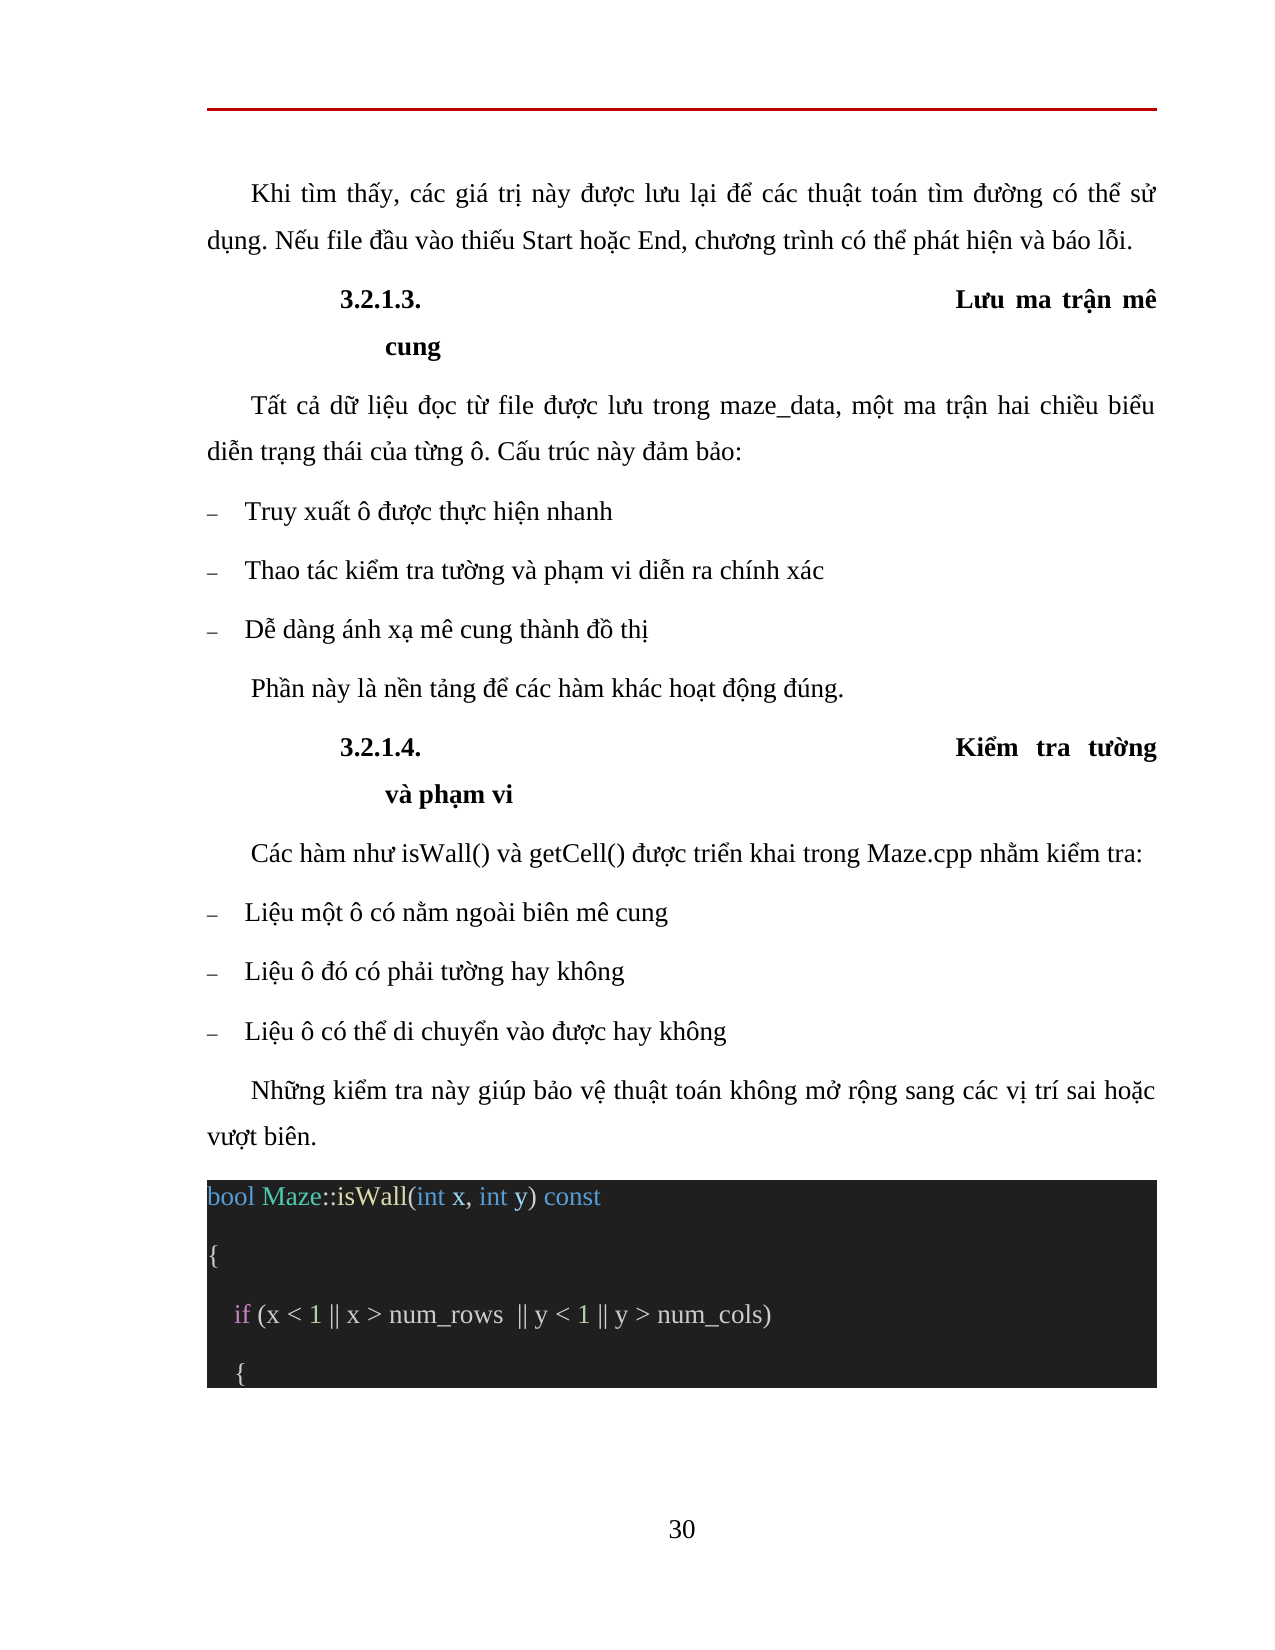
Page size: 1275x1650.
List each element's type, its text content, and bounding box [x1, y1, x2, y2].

list Liệu ô có thể di chuyển vào được hay không [207, 1015, 1157, 1046]
list Liệu một ô có nằm ngoài biên mê cung [207, 896, 1157, 927]
list Dễ dàng ánh xạ mê cung thành đồ thị [207, 613, 1157, 644]
text bool Maze::isWall(int x, int y) const [207, 1180, 1157, 1211]
text Lưu ma trận mê cung [340, 283, 1157, 361]
text Phần này là nền tảng để các hàm khác hoạt động đúng. [207, 672, 1157, 703]
list Truy xuất ô được thực hiện nhanh [207, 495, 1157, 526]
text if (x < 1 || x > num_rows || y < 1 || y > num_cols) [207, 1298, 1157, 1329]
text { [207, 1239, 1157, 1270]
list Liệu ô đó có phải tường hay không [207, 956, 1157, 987]
list Thao tác kiểm tra tường và phạm vi diễn ra chính xác [207, 554, 1157, 585]
text Những kiểm tra này giúp bảo vệ thuật toán không mở rộng sang các vị trí sai hoặc vượt biên. [207, 1074, 1157, 1152]
text { [207, 1357, 1157, 1388]
text Kiểm tra tường và phạm vi [340, 731, 1157, 809]
text Tất cả dữ liệu đọc từ file được lưu trong maze_data, một ma trận hai chiều biểu diễn trạng thái của từng ô. Cấu trúc này đảm bảo: [207, 389, 1157, 467]
text Khi tìm thấy, các giá trị này được lưu lại để các thuật toán tìm đường có thể sử dụng. Nếu file đầu vào thiếu Start hoặc End, chương trình có thể phát hiện và báo lỗi. [207, 177, 1157, 255]
text Các hàm như isWall() và getCell() được triển khai trong Maze.cpp nhằm kiểm tra: [207, 837, 1157, 868]
